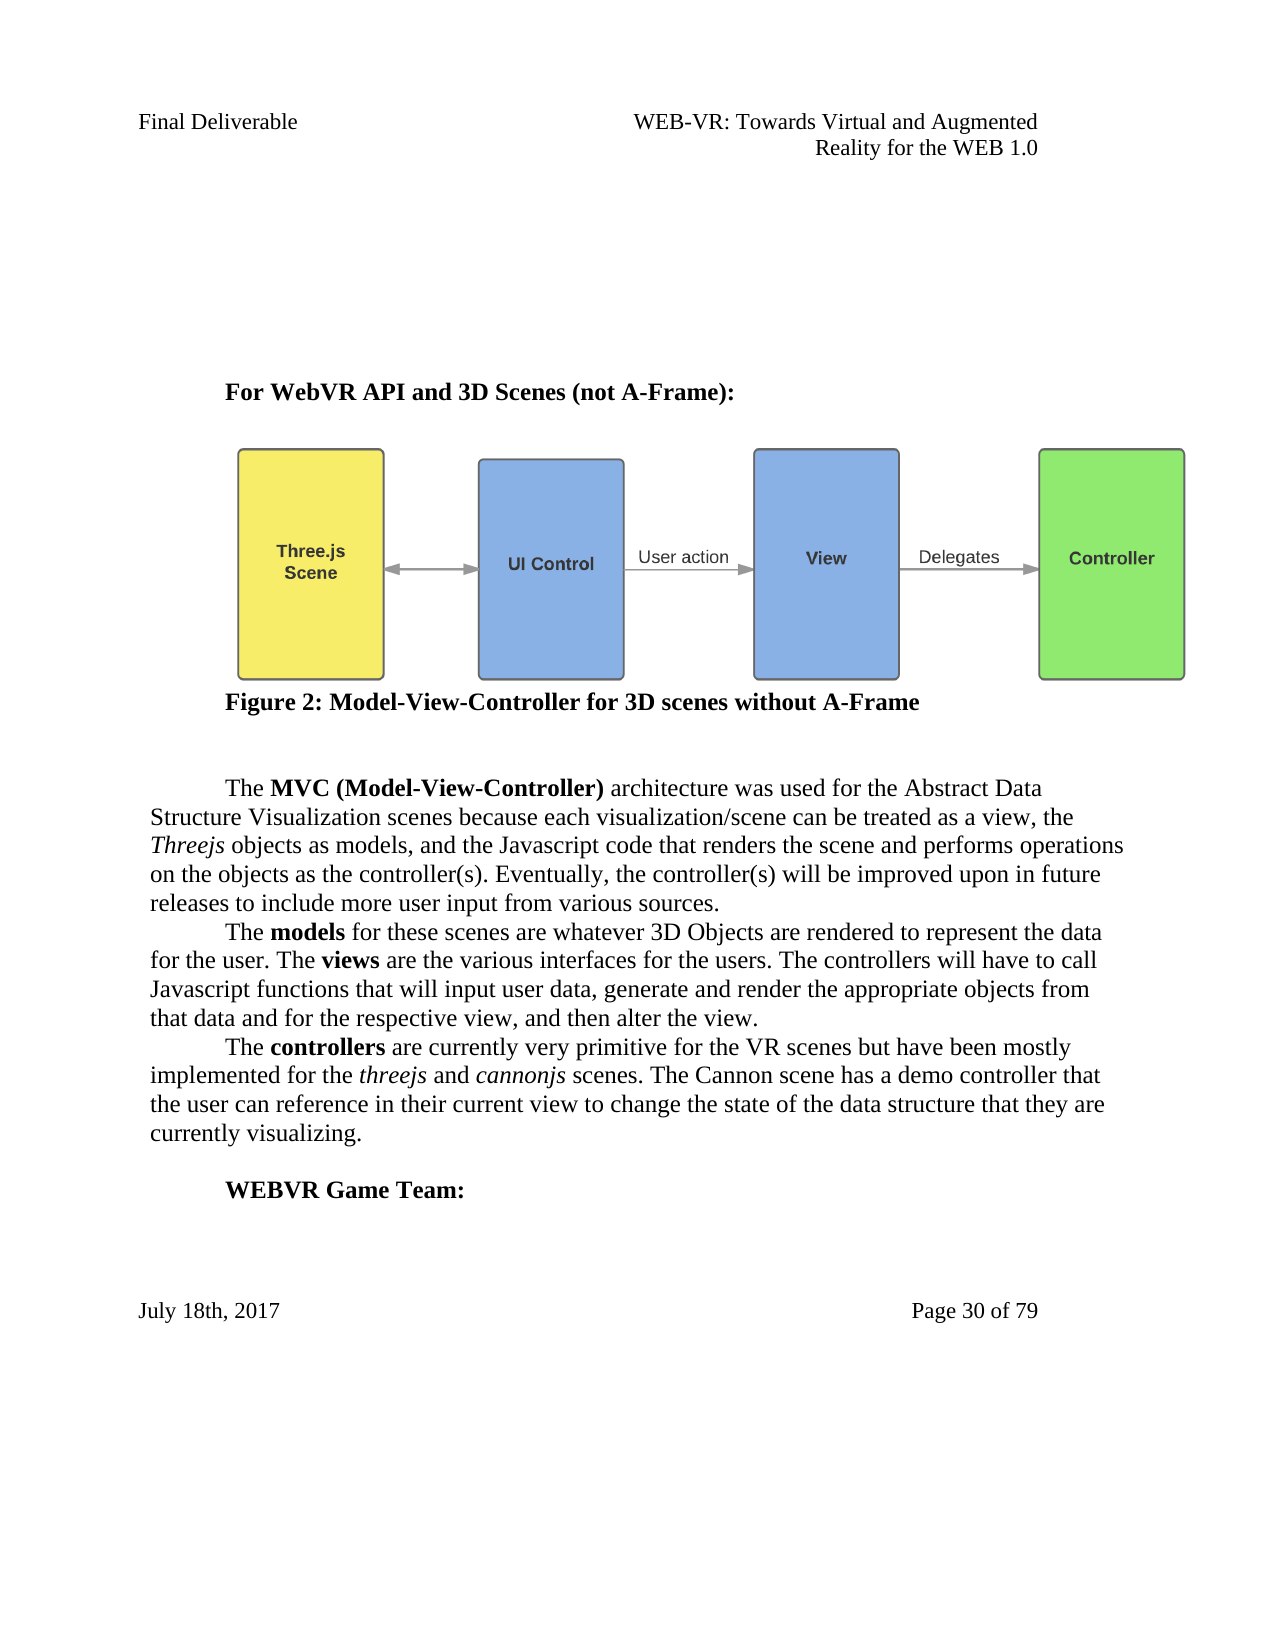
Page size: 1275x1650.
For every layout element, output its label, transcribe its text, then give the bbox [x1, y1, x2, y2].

text For WebVR API and 3D Scenes (not A-Frame): [150, 377, 1125, 406]
text WEBVR Game Team: [150, 1175, 1125, 1204]
text The controllers are currently very primitive for the VR scenes but have been mostly implemented for the threejs and cannonjs scenes. The Cannon scene has a demo controller that the user can reference in their current view to change the state of the data structure that they are currently visualizing. [150, 1032, 1125, 1147]
picture [225, 434, 1200, 687]
text Figure 2: Model-View-Controller for 3D scenes without A-Frame [150, 687, 1125, 715]
text The models for these scenes are whatever 3D Objects are rendered to represent the data for the user. The views are the various interfaces for the users. The controllers will have to call Javascript functions that will input user data, generate and render the appropriate objects from that data and for the respective view, and then alter the view. [150, 917, 1125, 1032]
text The MVC (Model-View-Controller) architecture was used for the Abstract Data Structure Visualization scenes because each visualization/scene can be treated as a view, the Threejs objects as models, and the Javascript code that renders the scene and performs operations on the objects as the controller(s). Eventually, the controller(s) will be improved upon in future releases to include more user input from various sources. [150, 773, 1125, 917]
